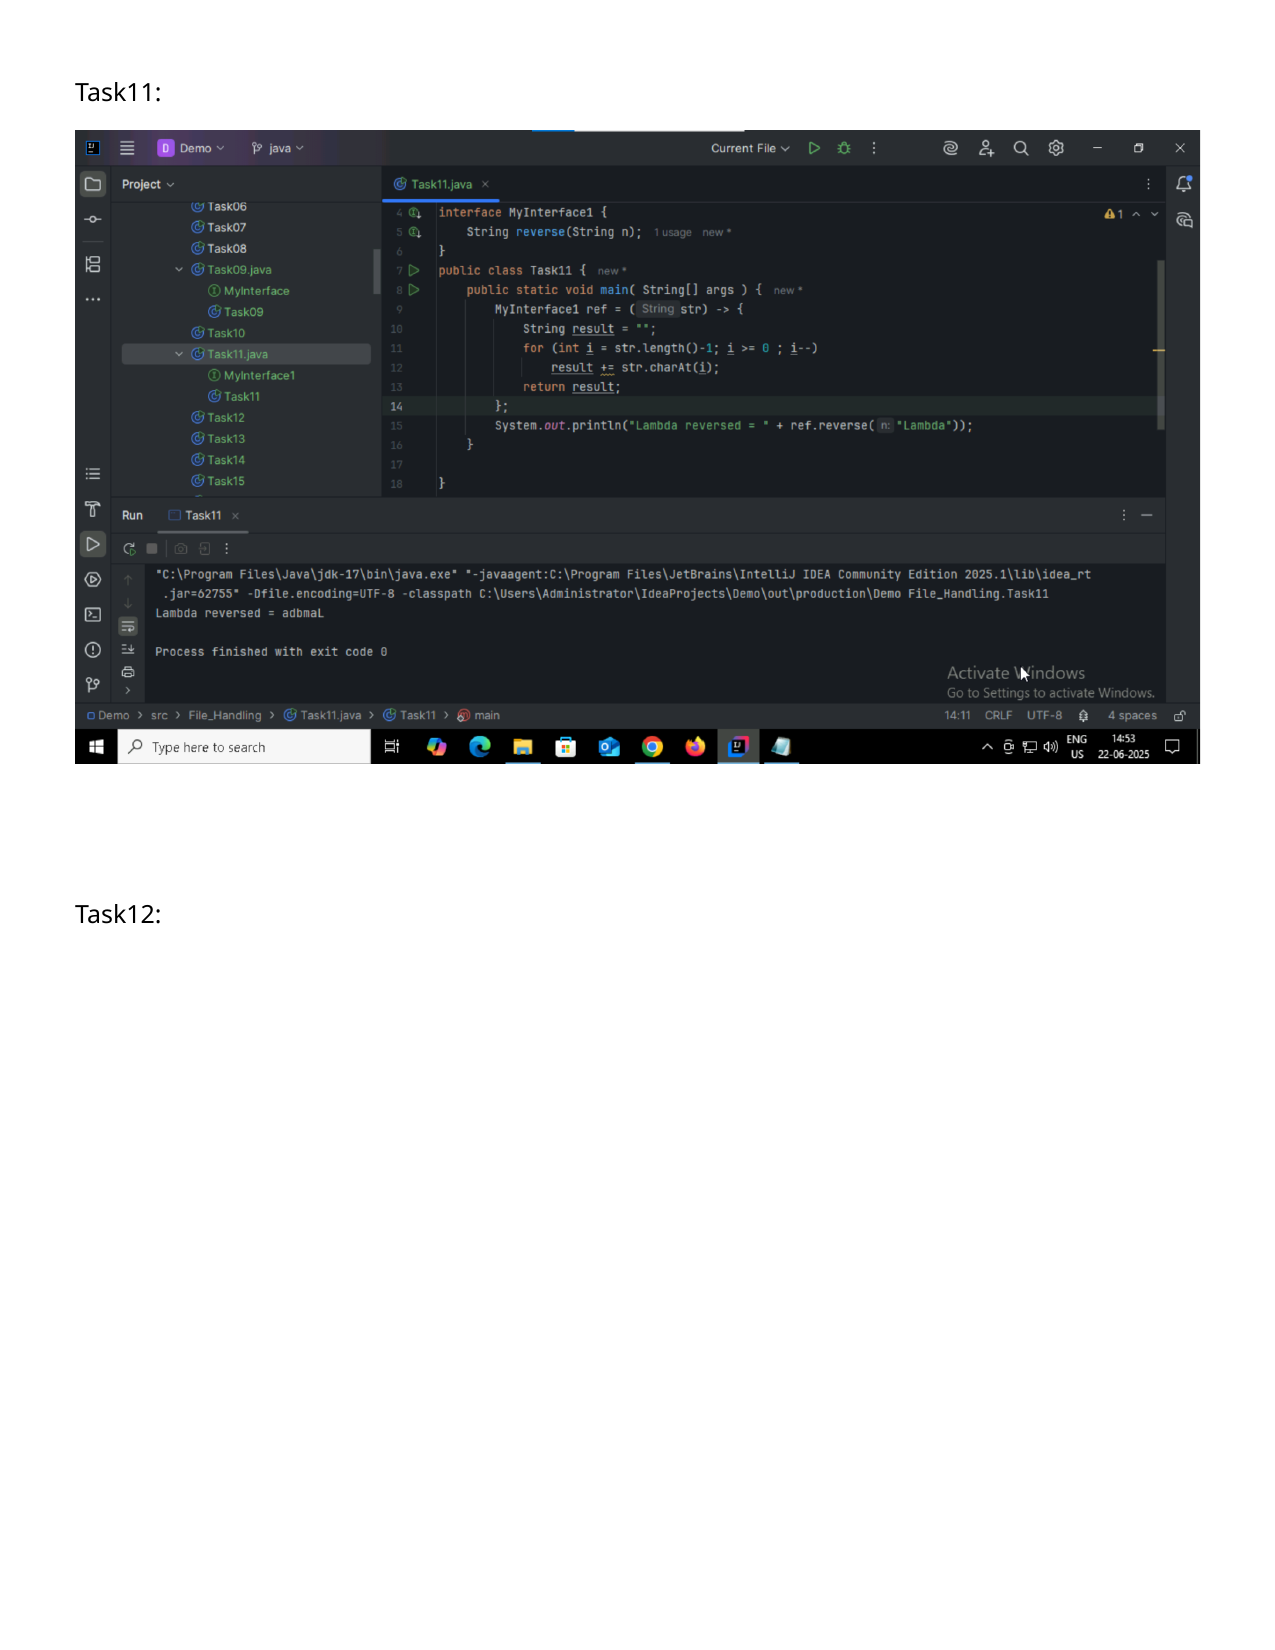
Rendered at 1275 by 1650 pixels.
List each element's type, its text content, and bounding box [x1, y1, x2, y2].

picture [75, 130, 1200, 764]
text Task11: [75, 75, 1200, 109]
text Task12: [75, 897, 1200, 931]
